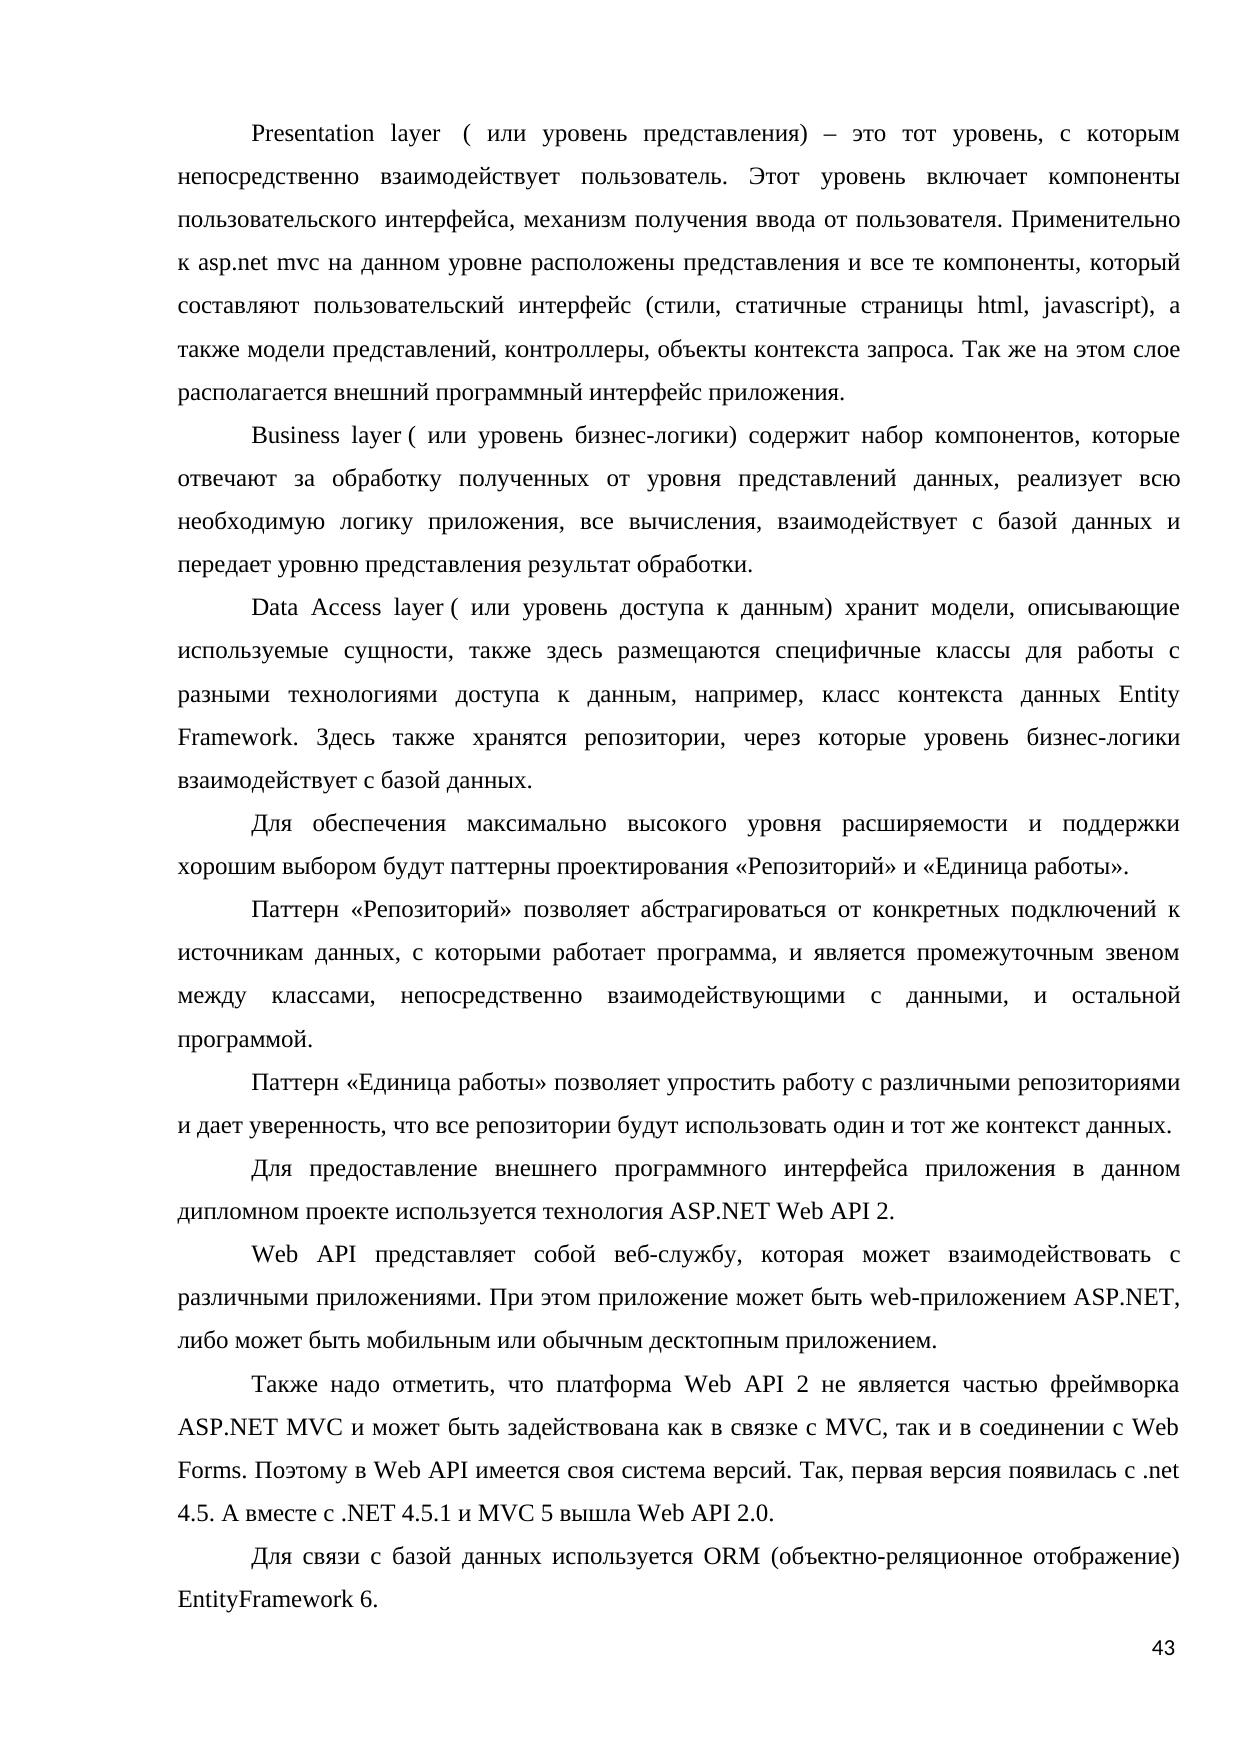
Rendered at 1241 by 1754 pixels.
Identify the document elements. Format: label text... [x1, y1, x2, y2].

text Паттерн «Единица работы» позволяет упростить работу с различными репозиториями и дает уверенность, что все репозитории будут использовать один и тот же контекст данных. [177, 1067, 1181, 1139]
text Также надо отметить, что платформа Web API 2 не является частью фреймворка ASP.NET MVC и может быть задействована как в связке с MVC, так и в соединении с Web Forms. Поэтому в Web API имеется своя система версий. Так, первая версия появилась с .net 4.5. А вместе с .NET 4.5.1 и MVC 5 вышла Web API 2.0. [177, 1369, 1181, 1527]
text Для обеспечения максимально высокого уровня расширяемости и поддержки хорошим выбором будут паттерны проектирования «Репозиторий» и «Единица работы». [177, 808, 1181, 880]
text Для связи с базой данных используется ORM (объектно-реляционное отображение) EntityFramework 6. [177, 1541, 1181, 1613]
text Presentation layer ( или уровень представления) – это тот уровень, с которым непосредственно взаимодействует пользователь. Этот уровень включает компоненты пользовательского интерфейса, механизм получения ввода от пользователя. Применительно к asp.net mvc на данном уровне расположены представления и все те компоненты, который составляют пользовательский интерфейс (стили, статичные страницы html, javascript), а также модели представлений, контроллеры, объекты контекста запроса. Так же на этом слое располагается внешний программный интерфейс приложения. [177, 118, 1181, 406]
text Business layer ( или уровень бизнес-логики) содержит набор компонентов, которые отвечают за обработку полученных от уровня представлений данных, реализует всю необходимую логику приложения, все вычисления, взаимодействует с базой данных и передает уровню представления результат обработки. [177, 420, 1181, 578]
text Web API представляет собой веб-службу, которая может взаимодействовать с различными приложениями. При этом приложение может быть web-приложением ASP.NET, либо может быть мобильным или обычным десктопным приложением. [177, 1239, 1181, 1354]
text Для предоставление внешнего программного интерфейса приложения в данном дипломном проекте используется технология ASP.NET Web API 2. [177, 1153, 1181, 1225]
text Data Access layer ( или уровень доступа к данным) хранит модели, описывающие используемые сущности, также здесь размещаются специфичные классы для работы с разными технологиями доступа к данным, например, класс контекста данных Entity Framework. Здесь также хранятся репозитории, через которые уровень бизнес-логики взаимодействует с базой данных. [177, 592, 1181, 794]
text Паттерн «Репозиторий» позволяет абстрагироваться от конкретных подключений к источникам данных, с которыми работает программа, и является промежуточным звеном между классами, непосредственно взаимодействующими с данными, и остальной программой. [177, 894, 1181, 1052]
